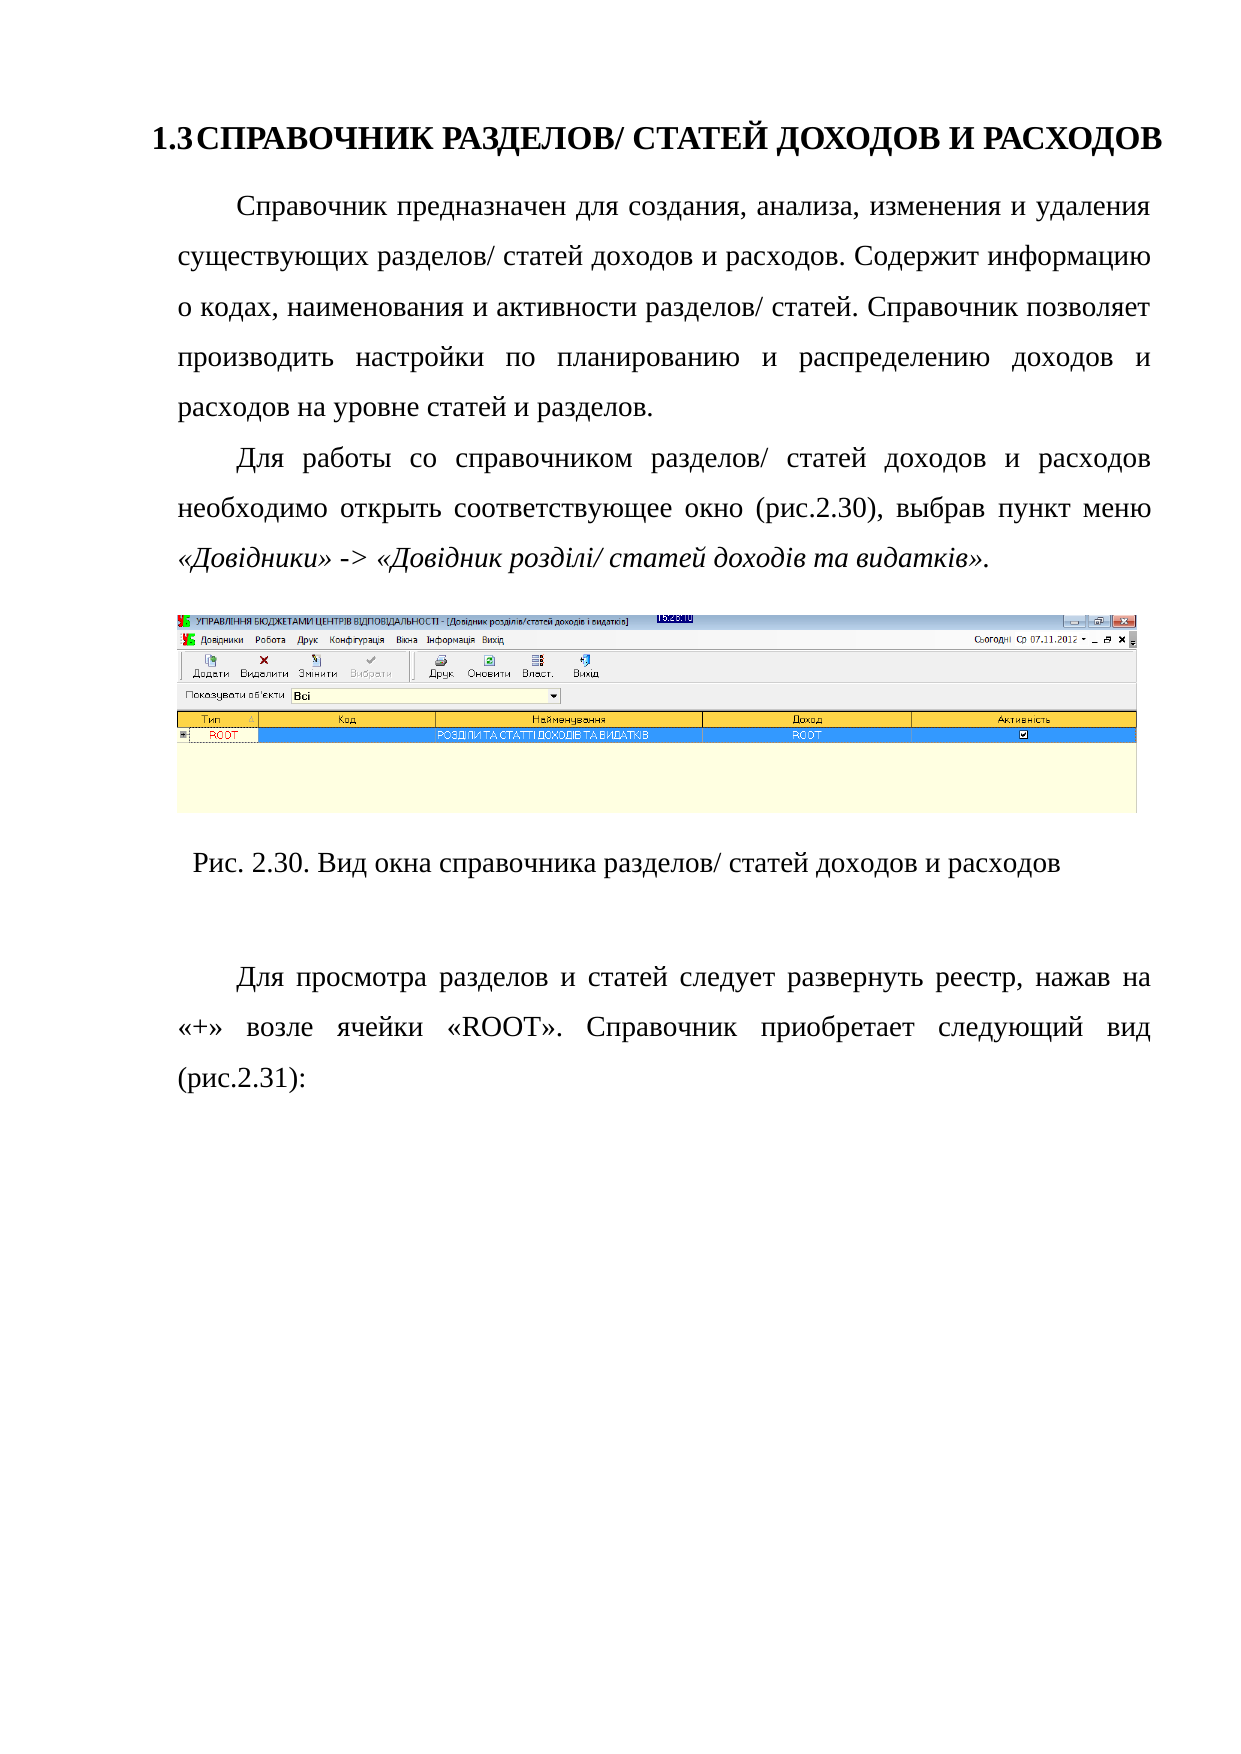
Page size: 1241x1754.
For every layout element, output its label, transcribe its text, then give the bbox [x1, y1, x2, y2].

picture [177, 615, 1137, 813]
title Справочник предназначен для создания, анализа, изменения и удаления существующих разделов/ статей доходов и расходов. Содержит информацию о кодах, наименования и активности разделов/ статей. Справочник позволяет производить настройки по планированию и распределению доходов и расходов на уровне статей и разделов. [177, 188, 1152, 423]
title Для просмотра разделов и статей следует развернуть реестр, нажав на «+» возле ячейки «ROOT». Справочник приобретает следующий вид (рис.2.31): [177, 959, 1152, 1093]
subtitle СПРАВОЧНИК РАЗДЕЛОВ/ СТАТЕЙ ДОХОДОВ И РАСХОДОВ [118, 118, 1196, 156]
title Для работы со справочником разделов/ статей доходов и расходов необходимо открыть соответствующее окно (рис.2.30), выбрав пункт меню «Довідники» -> «Довідник розділі/ статей доходів та видатків». [177, 440, 1152, 574]
